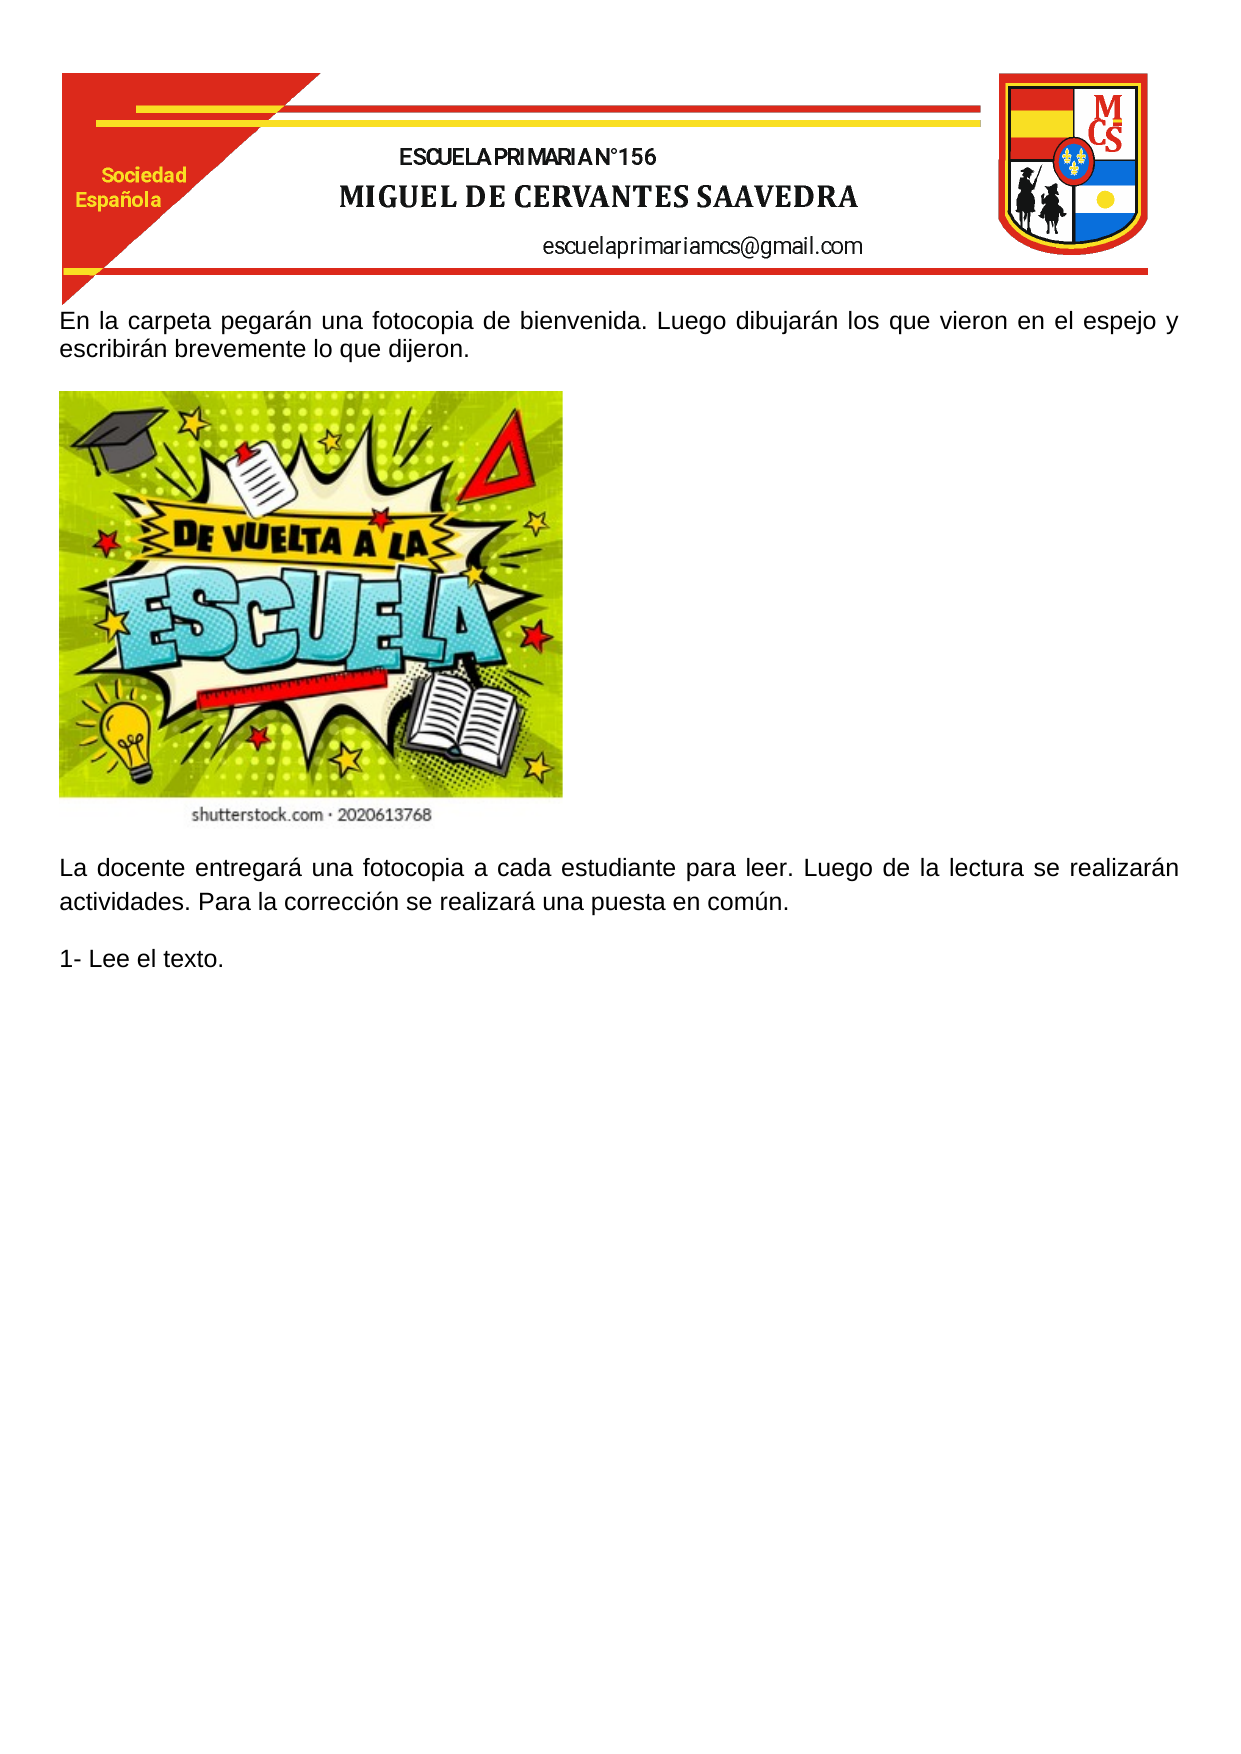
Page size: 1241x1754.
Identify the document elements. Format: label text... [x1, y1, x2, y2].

picture [59, 391, 563, 829]
text En la carpeta pegarán una fotocopia de bienvenida. Luego dibujarán los que vieron en el espejo y escribirán brevemente lo que dijeron. [59, 306, 1181, 363]
text La docente entregará una fotocopia a cada estudiante para leer. Luego de la lectura se realizarán actividades. Para la corrección se realizará una puesta en común. [59, 853, 1181, 915]
picture [59, 70, 1150, 306]
text 1- Lee el texto. [59, 944, 1181, 973]
